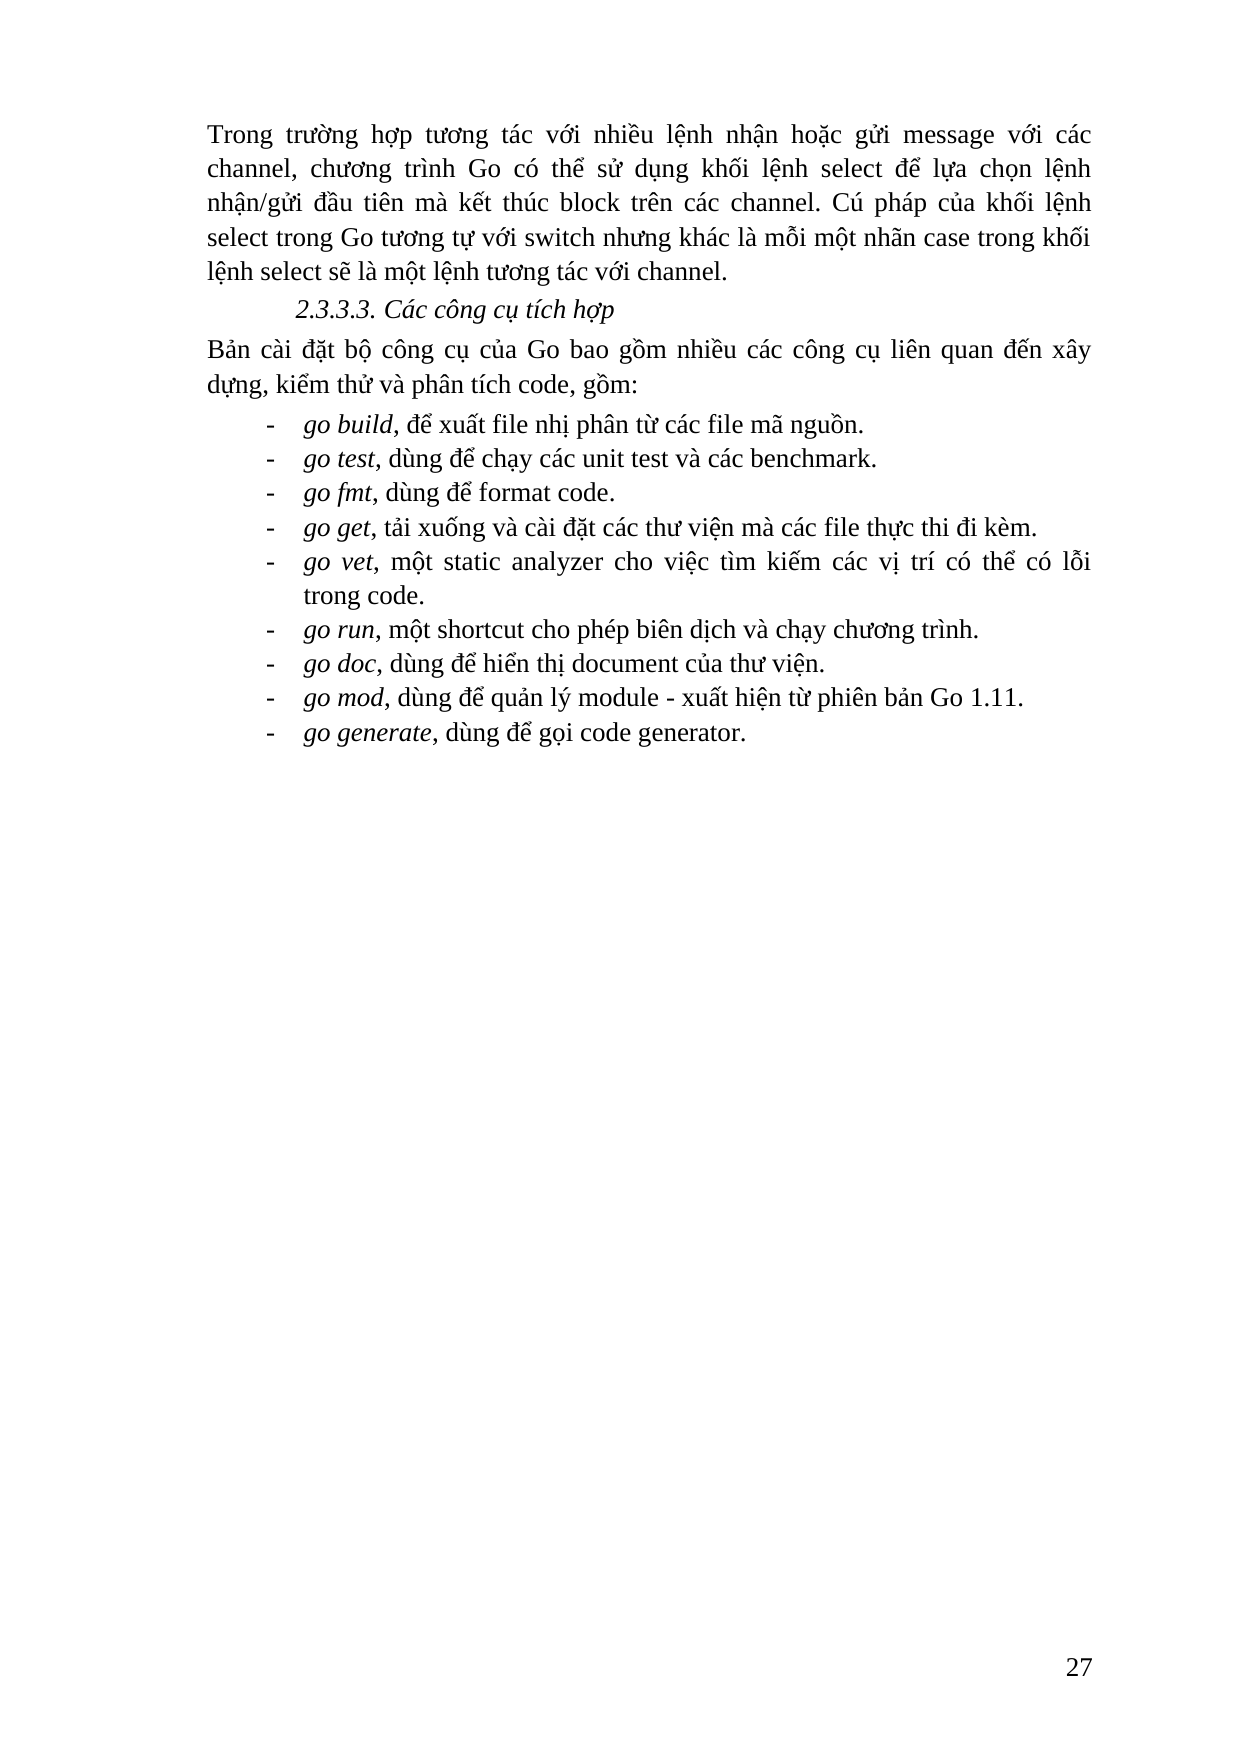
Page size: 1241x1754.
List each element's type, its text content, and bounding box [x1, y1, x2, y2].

list go fmt, dùng để format code. [266, 476, 1092, 508]
list go run, một shortcut cho phép biên dịch và chạy chương trình. [266, 613, 1092, 644]
list go mod, dùng để quản lý module - xuất hiện từ phiên bản Go 1.11. [266, 681, 1092, 713]
subtitle Các công cụ tích hợp [207, 293, 1092, 324]
text Trong trường hợp tương tác với nhiều lệnh nhận hoặc gửi message với các channel, chương trình Go có thể sử dụng khối lệnh select để lựa chọn lệnh nhận/gửi đầu tiên mà kết thúc block trên các channel. Cú pháp của khối lệnh select trong Go tương tự với switch nhưng khác là mỗi một nhãn case trong khối lệnh select sẽ là một lệnh tương tác với channel. [207, 118, 1092, 286]
list go generate, dùng để gọi code generator. [266, 716, 1092, 747]
list go build, để xuất file nhị phân từ các file mã nguồn. [266, 408, 1092, 439]
list go vet, một static analyzer cho việc tìm kiếm các vị trí có thể có lỗi trong code. [266, 545, 1092, 610]
list go test, dùng để chạy các unit test và các benchmark. [266, 442, 1092, 473]
text Bản cài đặt bộ công cụ của Go bao gồm nhiều các công cụ liên quan đến xây dựng, kiểm thử và phân tích code, gồm: [207, 333, 1092, 399]
list go doc, dùng để hiển thị document của thư viện. [266, 647, 1092, 678]
list go get, tải xuống và cài đặt các thư viện mà các file thực thi đi kèm. [266, 511, 1092, 542]
